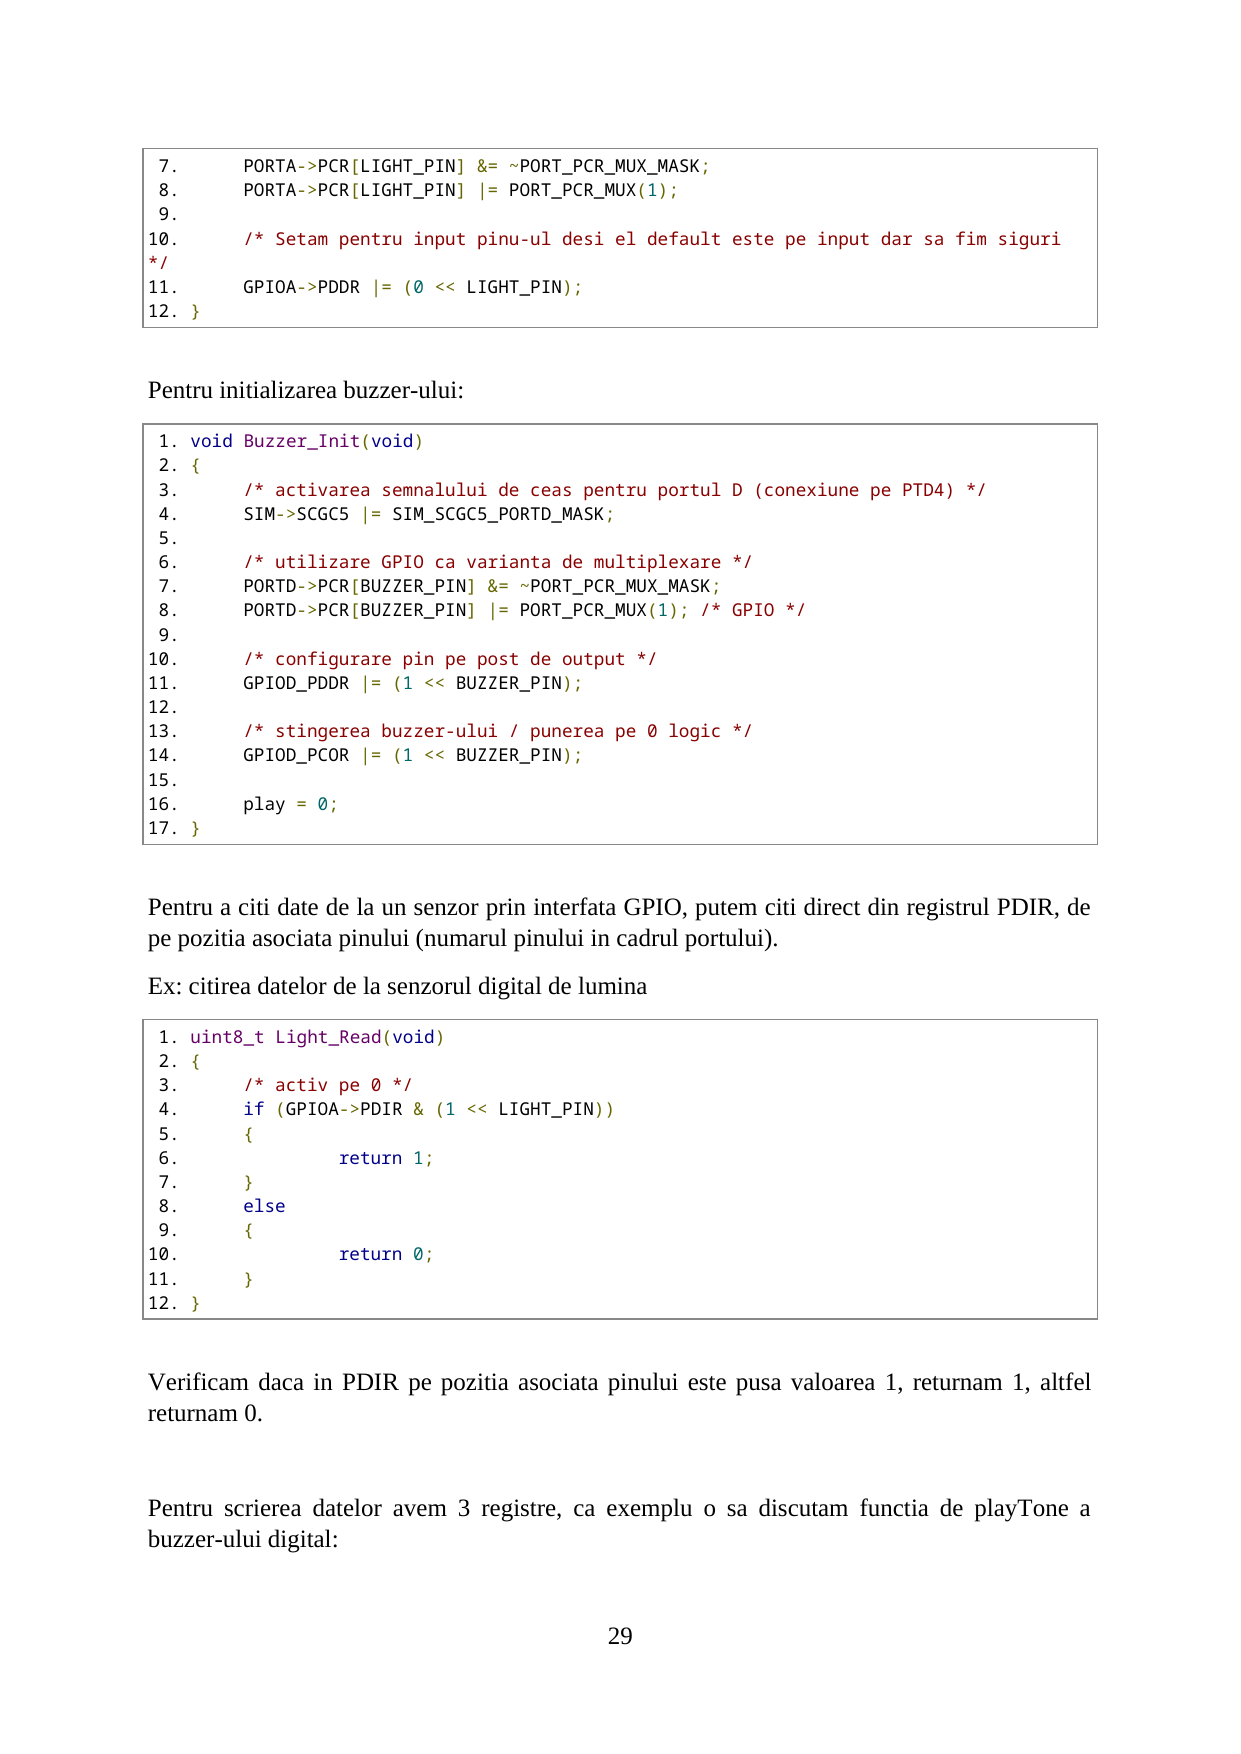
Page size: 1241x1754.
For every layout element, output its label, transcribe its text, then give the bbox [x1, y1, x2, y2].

text 8. PORTA->PCR[LIGHT_PIN] |= PORT_PCR_MUX(1); [148, 178, 1092, 202]
text 10. /* Setam pentru input pinu-ul desi el default este pe input dar sa fim siguri */ [148, 226, 1092, 274]
text 12. } [144, 293, 1097, 327]
text 9. { [148, 1218, 1092, 1242]
text 6. /* utilizare GPIO ca varianta de multiplexare */ [148, 549, 1092, 574]
text 17. } [144, 809, 1097, 844]
text 7. } [148, 1169, 1092, 1193]
text 4. SIM->SCGC5 |= SIM_SCGC5_PORTD_MASK; [148, 501, 1092, 525]
text 14. GPIOD_PCOR |= (1 << BUZZER_PIN); [148, 743, 1092, 767]
text 3. /* activarea semnalului de ceas pentru portul D (conexiune pe PTD4) */ [148, 477, 1092, 501]
text 12. [148, 694, 1092, 719]
text 15. [148, 767, 1092, 791]
text 7. PORTD->PCR[BUZZER_PIN] &= ~PORT_PCR_MUX_MASK; [148, 574, 1092, 598]
text 2. { [148, 1048, 1092, 1073]
text 16. play = 0; [148, 791, 1092, 809]
text Pentru initializarea buzzer-ului: [148, 375, 1092, 404]
text 4. if (GPIOA->PDIR & (1 << LIGHT_PIN)) [148, 1097, 1092, 1121]
text Pentru a citi date de la un senzor prin interfata GPIO, putem citi direct din registrul PDIR, de pe pozitia asociata pinului (numarul pinului in cadrul portului). [148, 892, 1092, 952]
text 12. } [144, 1284, 1097, 1318]
text 11. GPIOD_PDDR |= (1 << BUZZER_PIN); [148, 670, 1092, 694]
text 2. { [148, 453, 1092, 477]
text 9. [148, 622, 1092, 646]
text 1. void Buzzer_Init(void) [144, 425, 1097, 453]
text 8. PORTD->PCR[BUZZER_PIN] |= PORT_PCR_MUX(1); /* GPIO */ [148, 598, 1092, 622]
text 9. [148, 202, 1092, 226]
text 6. return 1; [148, 1145, 1092, 1169]
text 11. GPIOA->PDDR |= (0 << LIGHT_PIN); [148, 274, 1092, 293]
text 11. } [148, 1266, 1092, 1284]
text 5. { [148, 1121, 1092, 1145]
text 5. [148, 525, 1092, 549]
text Verificam daca in PDIR pe pozitia asociata pinului este pusa valoarea 1, returnam 1, altfel returnam 0. [148, 1367, 1092, 1427]
text 8. else [148, 1193, 1092, 1218]
text Ex: citirea datelor de la senzorul digital de lumina [148, 971, 1092, 999]
text 13. /* stingerea buzzer-ului / punerea pe 0 logic */ [148, 719, 1092, 743]
text 7. PORTA->PCR[LIGHT_PIN] &= ~PORT_PCR_MUX_MASK; [144, 149, 1097, 178]
text 1. uint8_t Light_Read(void) [144, 1020, 1097, 1048]
text 10. /* configurare pin pe post de output */ [148, 646, 1092, 670]
text 10. return 0; [148, 1242, 1092, 1266]
text Pentru scrierea datelor avem 3 registre, ca exemplu o sa discutam functia de playTone a buzzer-ului digital: [148, 1493, 1092, 1553]
text 3. /* activ pe 0 */ [148, 1073, 1092, 1097]
